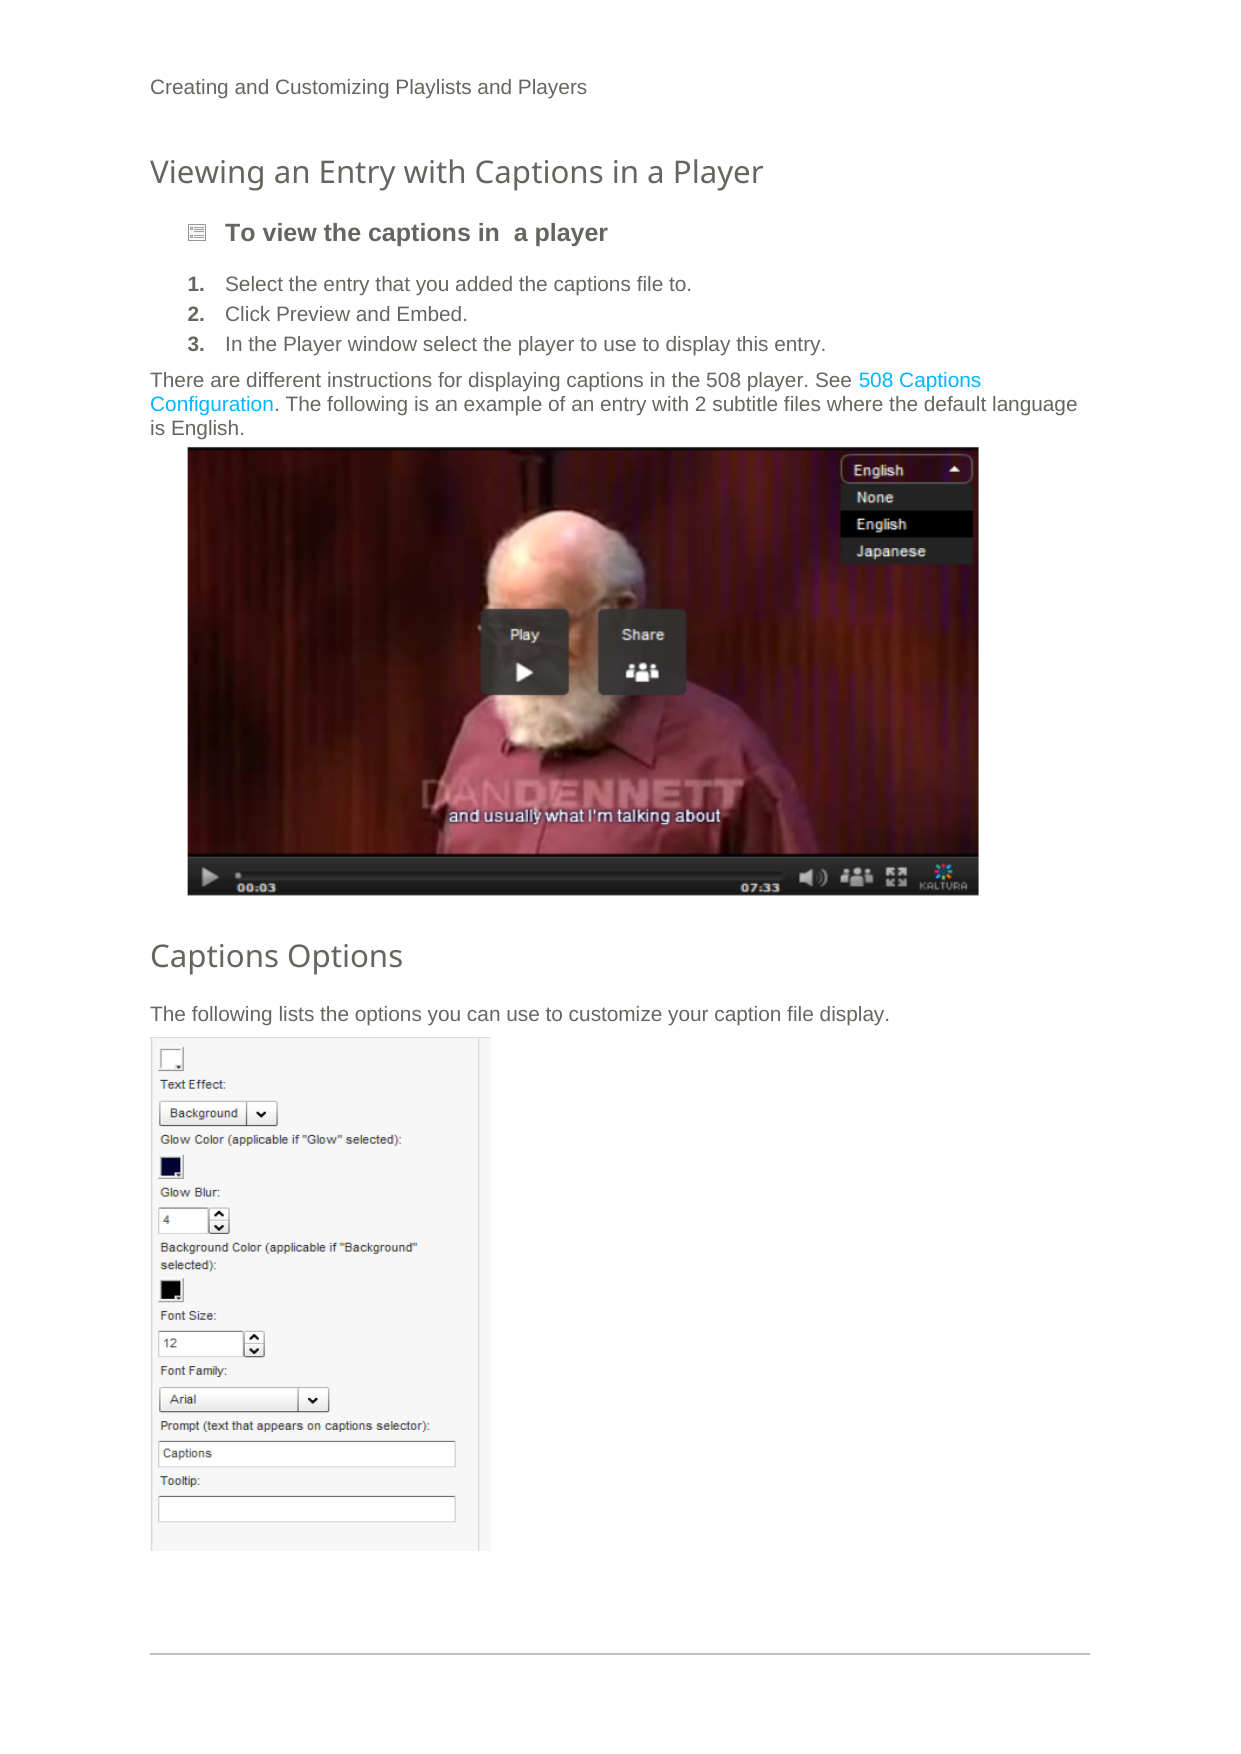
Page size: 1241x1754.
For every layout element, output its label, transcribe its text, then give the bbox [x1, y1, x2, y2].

list Select the entry that you added the captions file to. [187, 271, 1090, 295]
text To view the captions in a player [187, 218, 1090, 246]
picture [150, 1037, 491, 1551]
list Click Preview and Embed. [187, 302, 1090, 326]
text The following lists the options you can use to customize your caption file display. [150, 1001, 1090, 1025]
picture [188, 224, 207, 241]
subtitle Captions Options [150, 934, 1090, 976]
list In the Player window select the player to use to display this entry. [187, 332, 1090, 356]
subtitle Viewing an Entry with Captions in a Player [150, 150, 1090, 193]
text There are different instructions for displaying captions in the 508 player. See 508 Captions Configuration. The following is an example of an entry with 2 subtitle files where the default language is English. [150, 368, 1090, 440]
